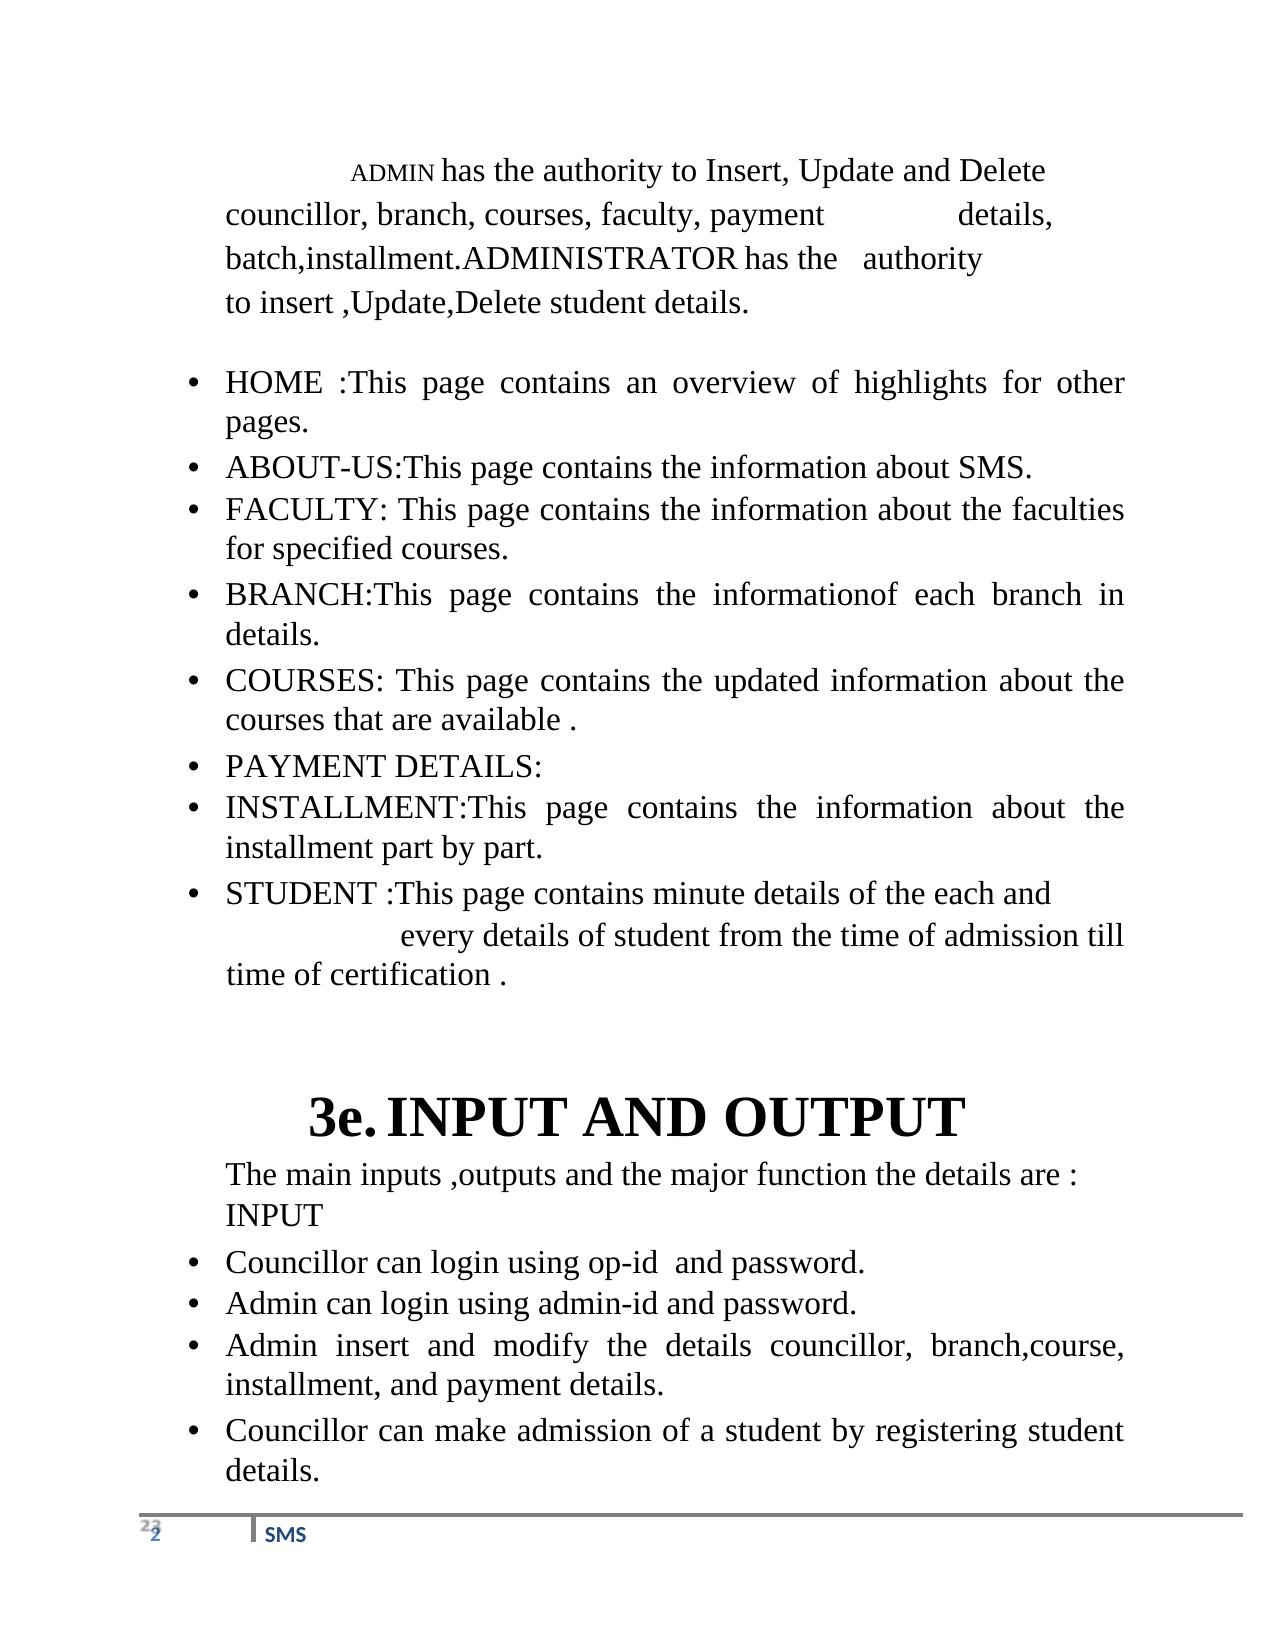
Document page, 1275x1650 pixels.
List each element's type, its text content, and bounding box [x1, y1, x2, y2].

list COURSES: This page contains the updated information about the courses that are available . [188, 660, 1126, 738]
list Councillor can make admission of a student by registering student details. [188, 1410, 1126, 1488]
list Councillor can login using op-id and password. [188, 1242, 1126, 1280]
list HOME :This page contains an overview of highlights for other pages. [188, 362, 1126, 440]
list FACULTY: This page contains the information about the faculties for specified courses. [188, 489, 1126, 567]
list INSTALLMENT:This page contains the information about the installment part by part. [188, 787, 1126, 866]
list PAYMENT DETAILS: [188, 746, 1126, 784]
picture [138, 1517, 163, 1536]
text ADMIN has the authority to Insert, Update and Delete councillor, branch, courses, faculty, payment details, batch,installment.ADMINISTRATOR has the authority to insert ,Update,Delete student details. [225, 150, 1067, 321]
list Admin insert and modify the details councillor, branch,course, installment, and payment details. [188, 1325, 1126, 1403]
list BRANCH:This page contains the informationof each branch in details. [188, 574, 1126, 652]
text every details of student from the time of admission till time of certification . [225, 915, 1126, 993]
list Admin can login using admin-id and password. [188, 1283, 1126, 1322]
text INPUT [225, 1196, 1126, 1234]
subtitle 3e. INPUT AND OUTPUT [123, 1081, 1152, 1148]
text The main inputs ,outputs and the major function the details are : [225, 1154, 1126, 1193]
list STUDENT :This page contains minute details of the each and [188, 873, 1126, 912]
list ABOUT-US:This page contains the information about SMS. [188, 447, 1126, 486]
